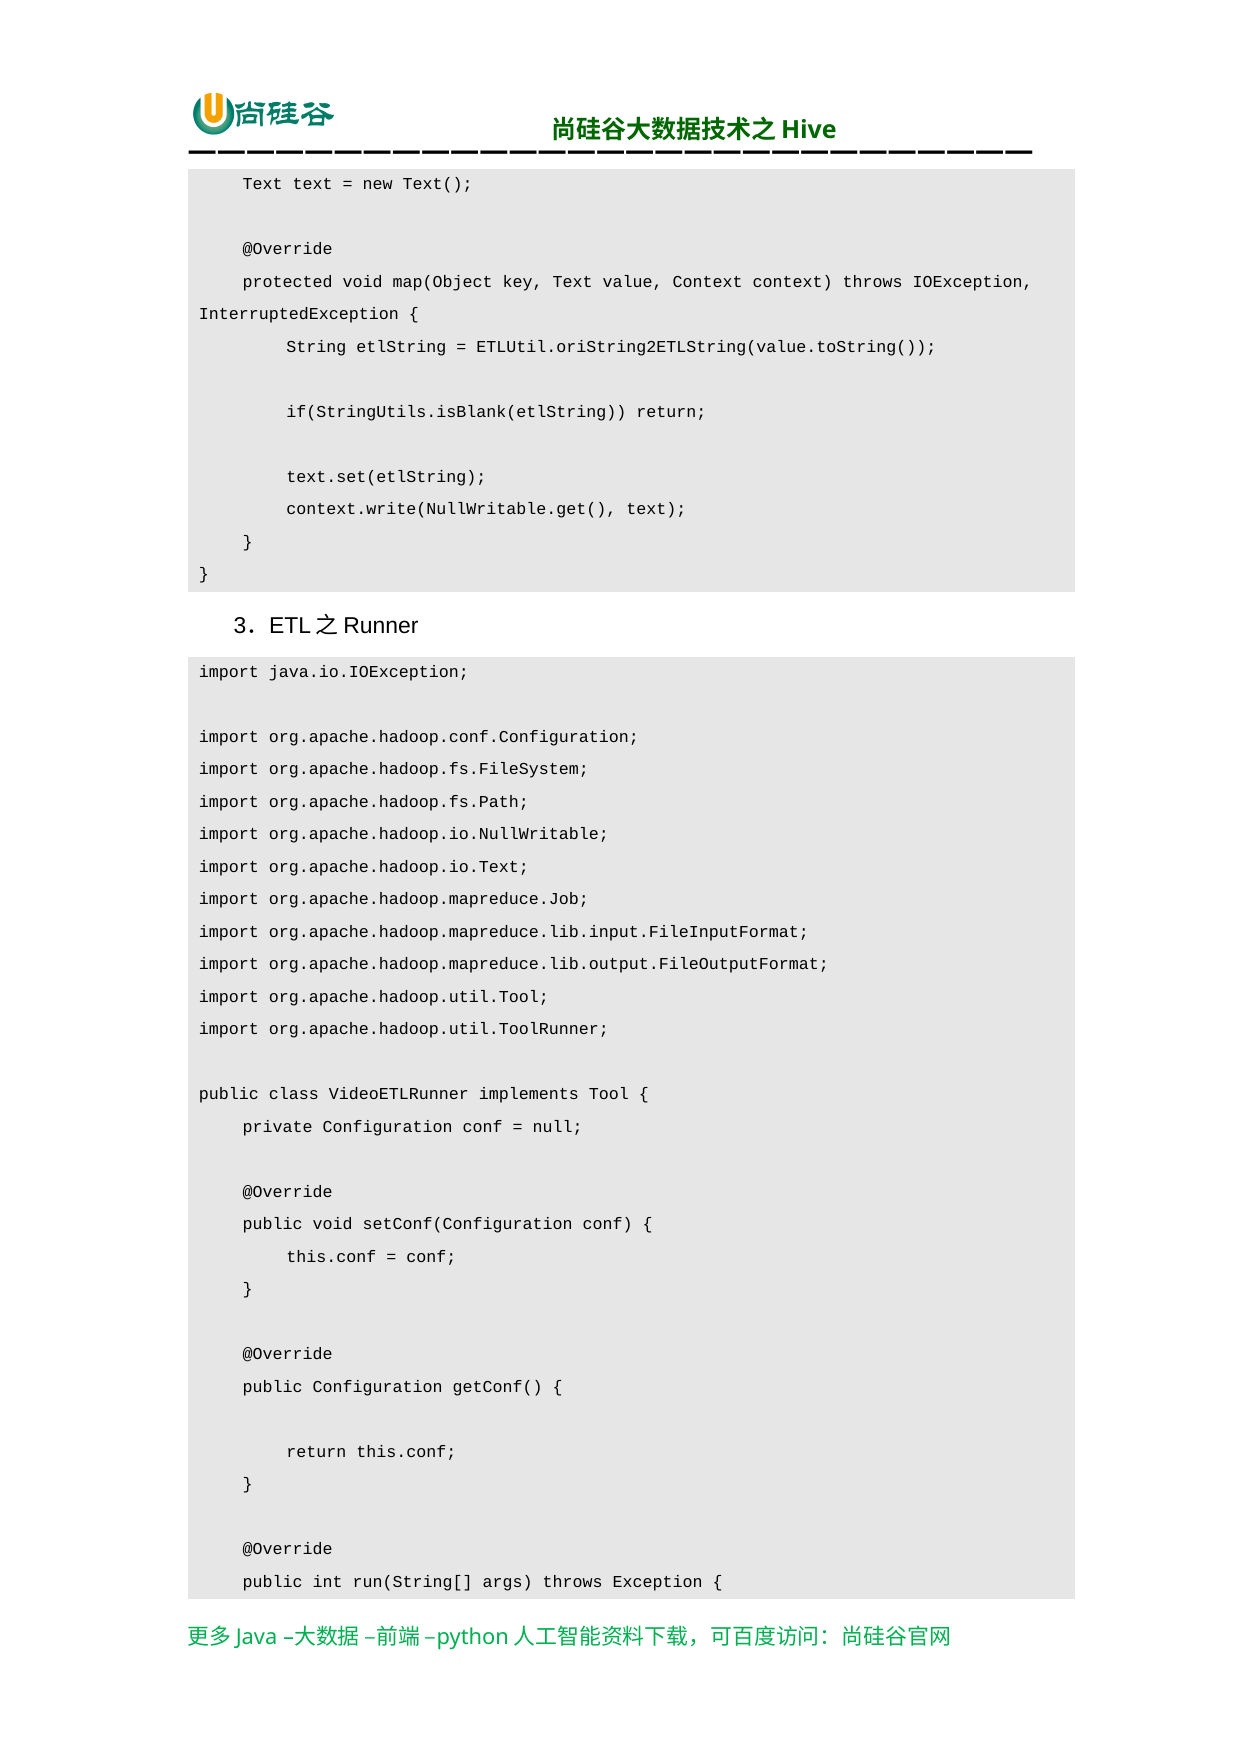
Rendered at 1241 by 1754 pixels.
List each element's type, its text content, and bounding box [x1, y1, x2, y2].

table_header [188, 657, 1075, 1599]
text 3．ETL之Runner [187, 592, 1053, 657]
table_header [188, 169, 1075, 592]
picture [187, 88, 338, 139]
